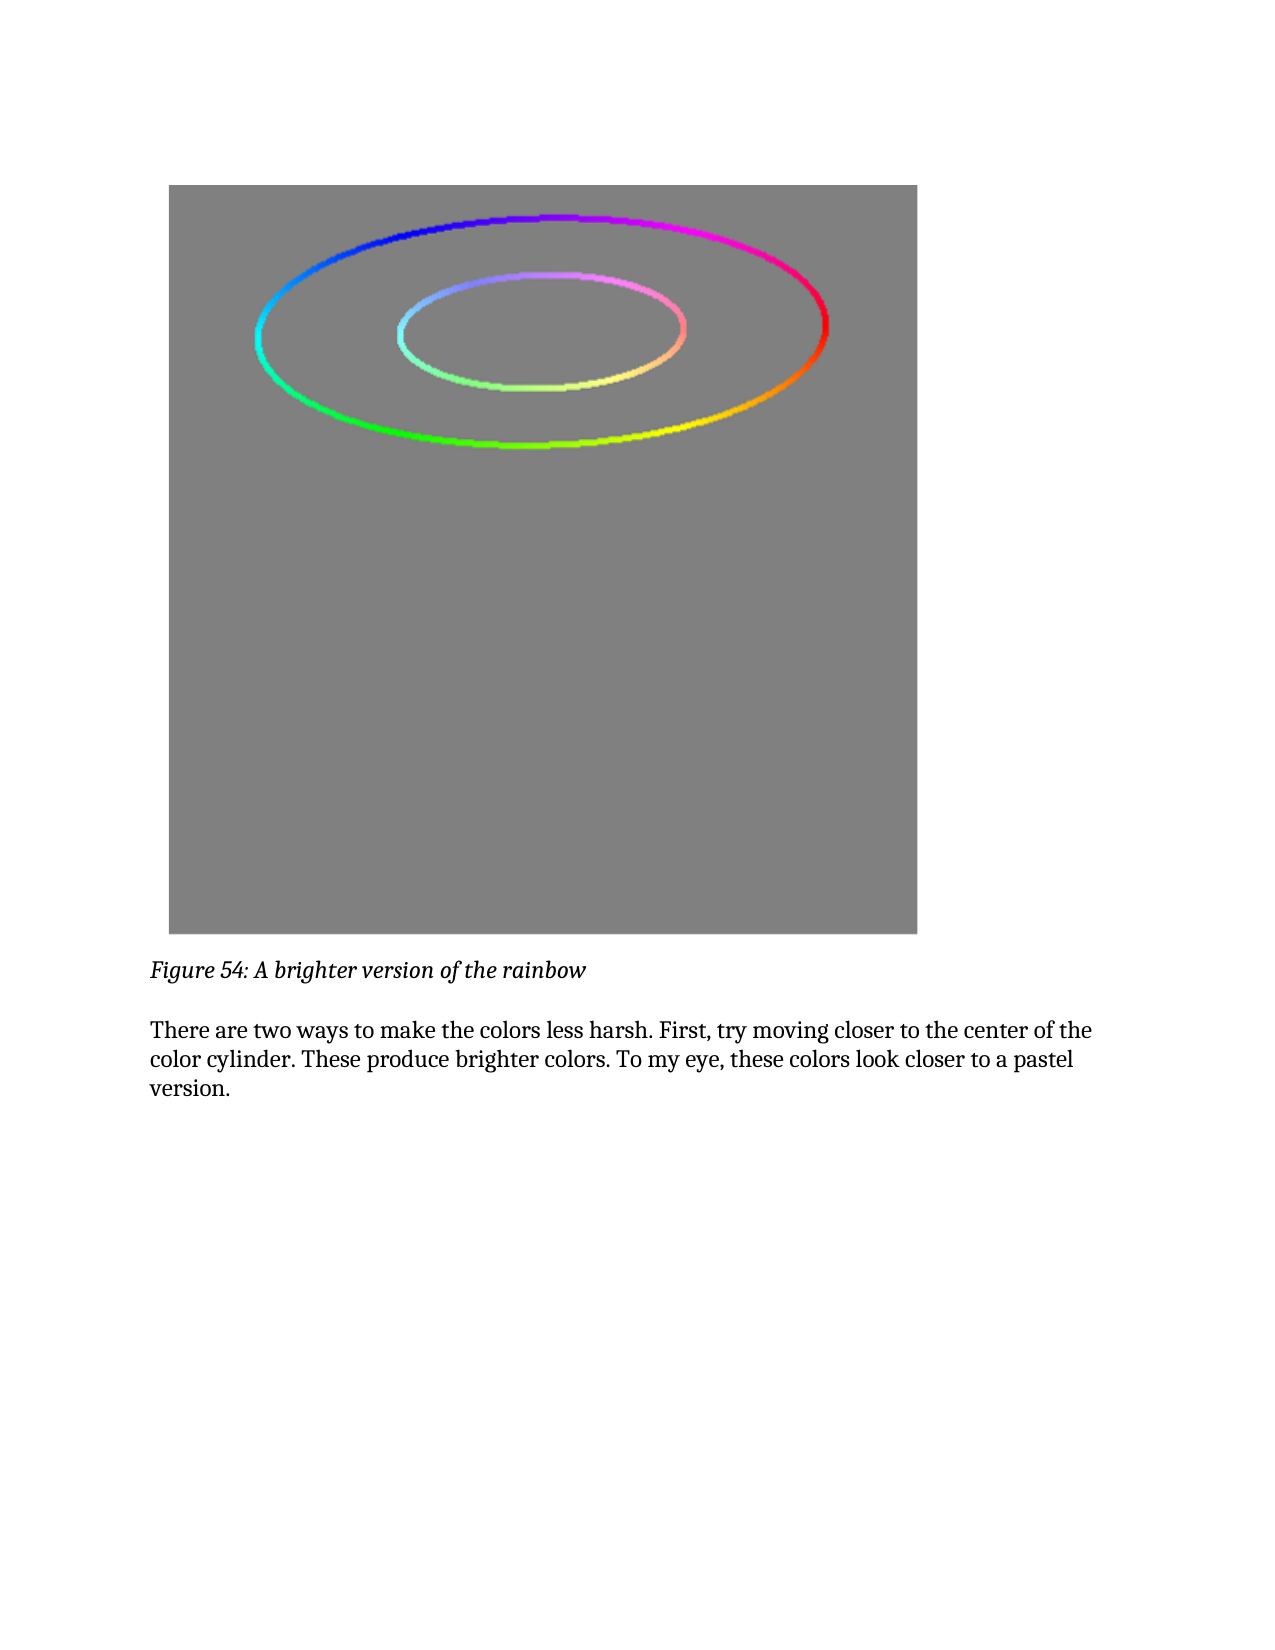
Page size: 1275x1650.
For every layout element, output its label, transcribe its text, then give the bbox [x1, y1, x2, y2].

text There are two ways to make the colors less harsh. First, try moving closer to the center of the color cylinder. These produce brighter colors. To my eye, these colors look closer to a pastel version. [150, 1016, 1125, 1103]
picture [168, 185, 918, 936]
table_header Figure 54: A brighter version of the rainbow [139, 186, 1114, 998]
